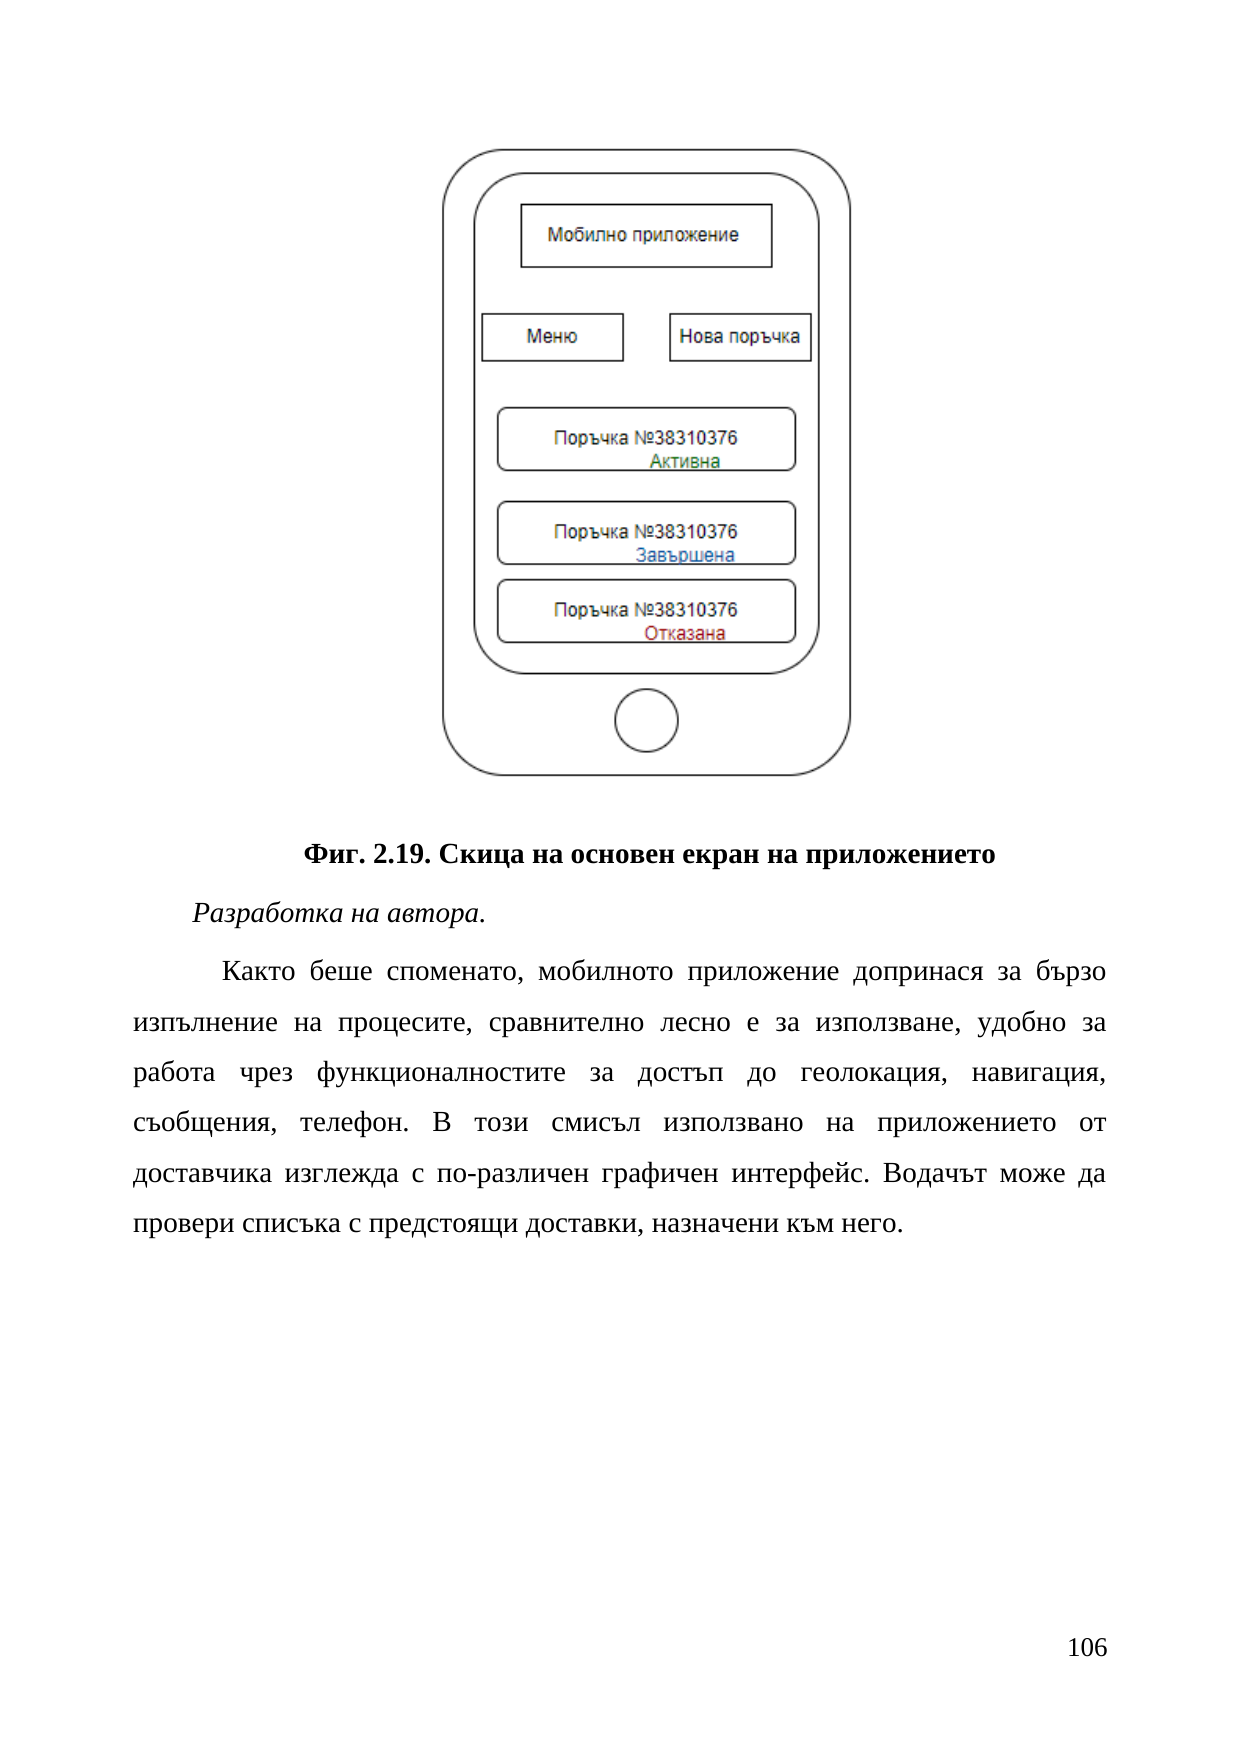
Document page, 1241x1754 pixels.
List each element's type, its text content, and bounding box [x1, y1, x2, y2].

title Фиг. 2.19. Скица на основен екран на приложението [133, 836, 1107, 870]
picture [394, 118, 905, 795]
text Както беше споменато, мобилното приложение допринася за бързо изпълнение на процесите, сравнително лесно е за използване, удобно за работа чрез функционалностите за достъп до геолокация, навигация, съобщения, телефон. В този смисъл използвано на приложението от доставчика изглежда с по-различен графичен интерфейс. Водачът може да провери списъка с предстоящи доставки, назначени към него. [133, 953, 1107, 1239]
title Разработка на автора. [133, 895, 1107, 928]
